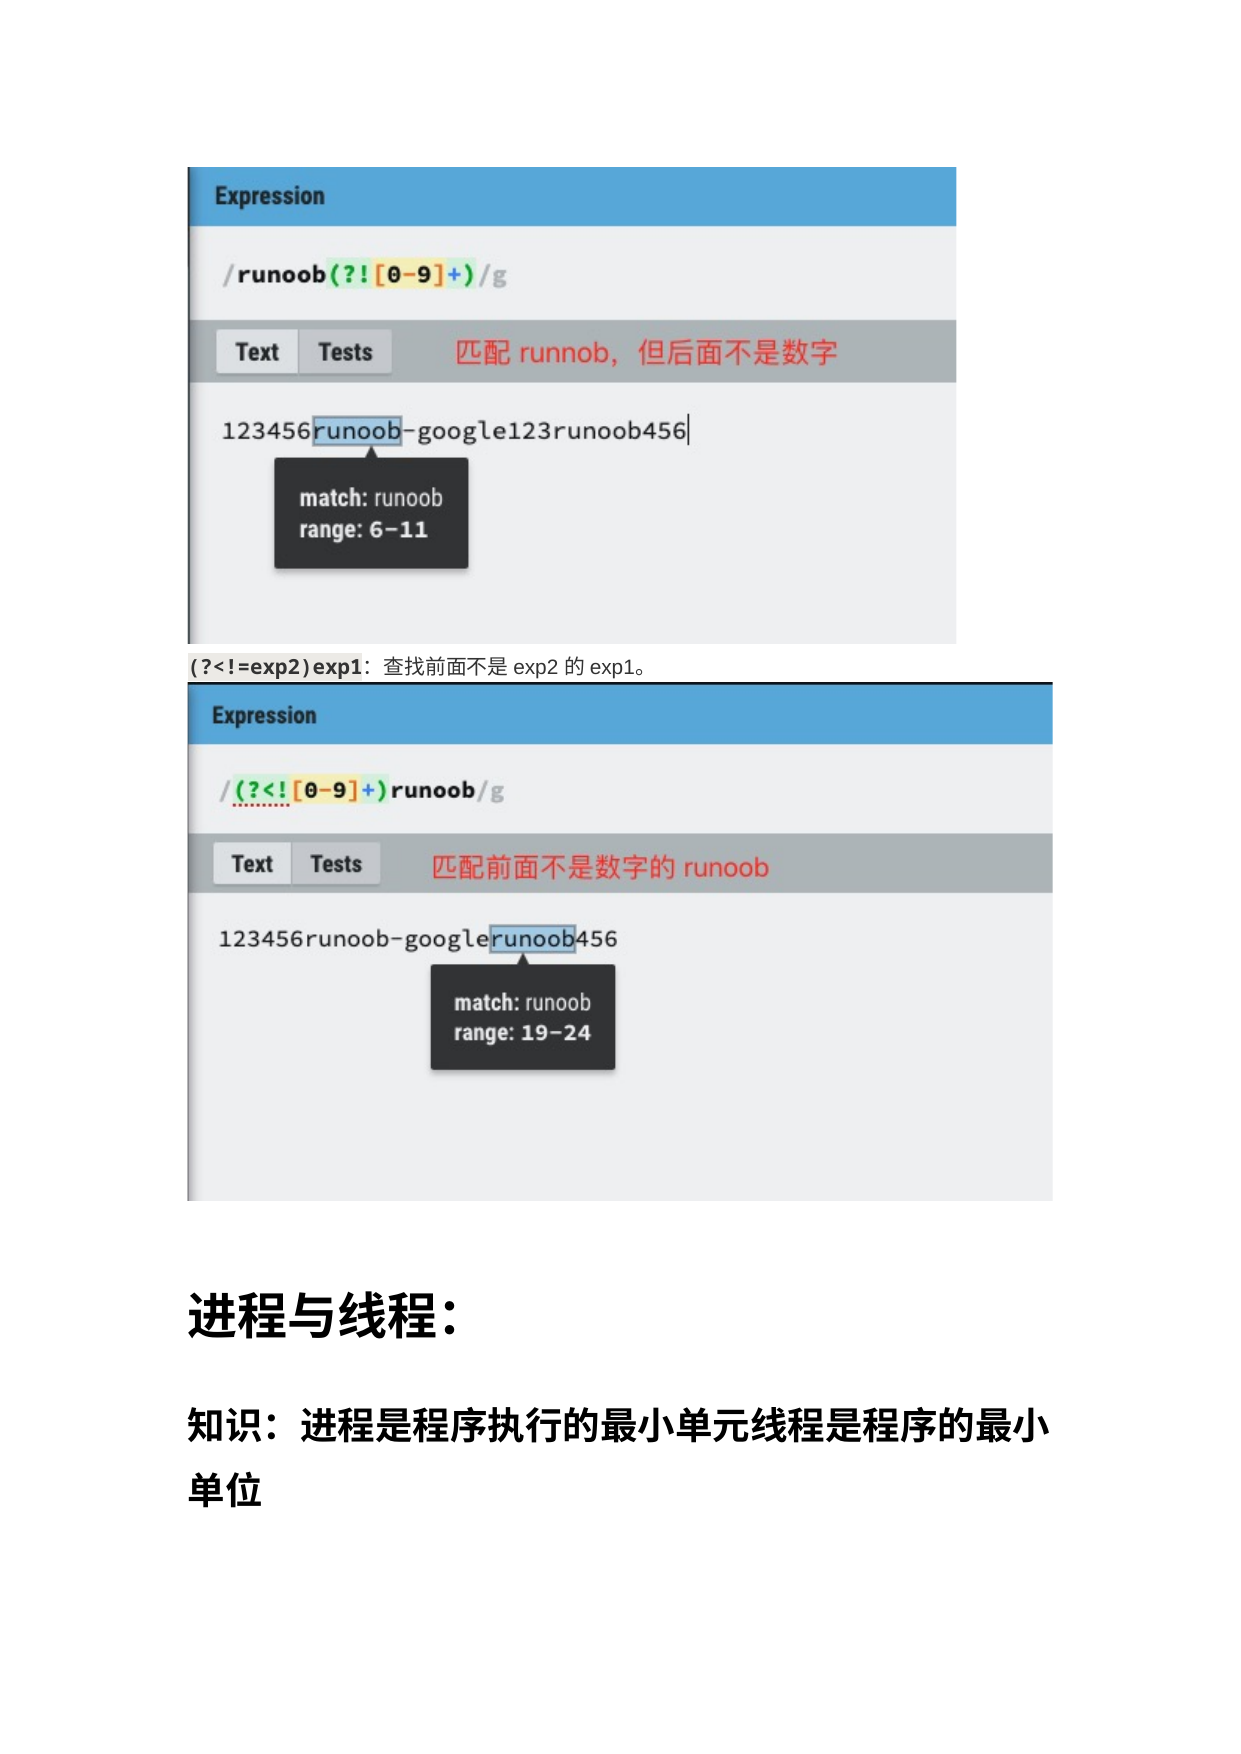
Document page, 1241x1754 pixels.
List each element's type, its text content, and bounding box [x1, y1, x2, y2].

picture [187, 682, 1053, 1201]
subtitle 知识：进程是程序执行的最小单元线程是程序的最小单位 [187, 1390, 1053, 1520]
subtitle 进程与线程： [187, 1264, 1053, 1361]
picture [187, 167, 957, 644]
text (?<!=exp2)exp1：查找前面不是 exp2 的 exp1。 [187, 649, 1053, 682]
